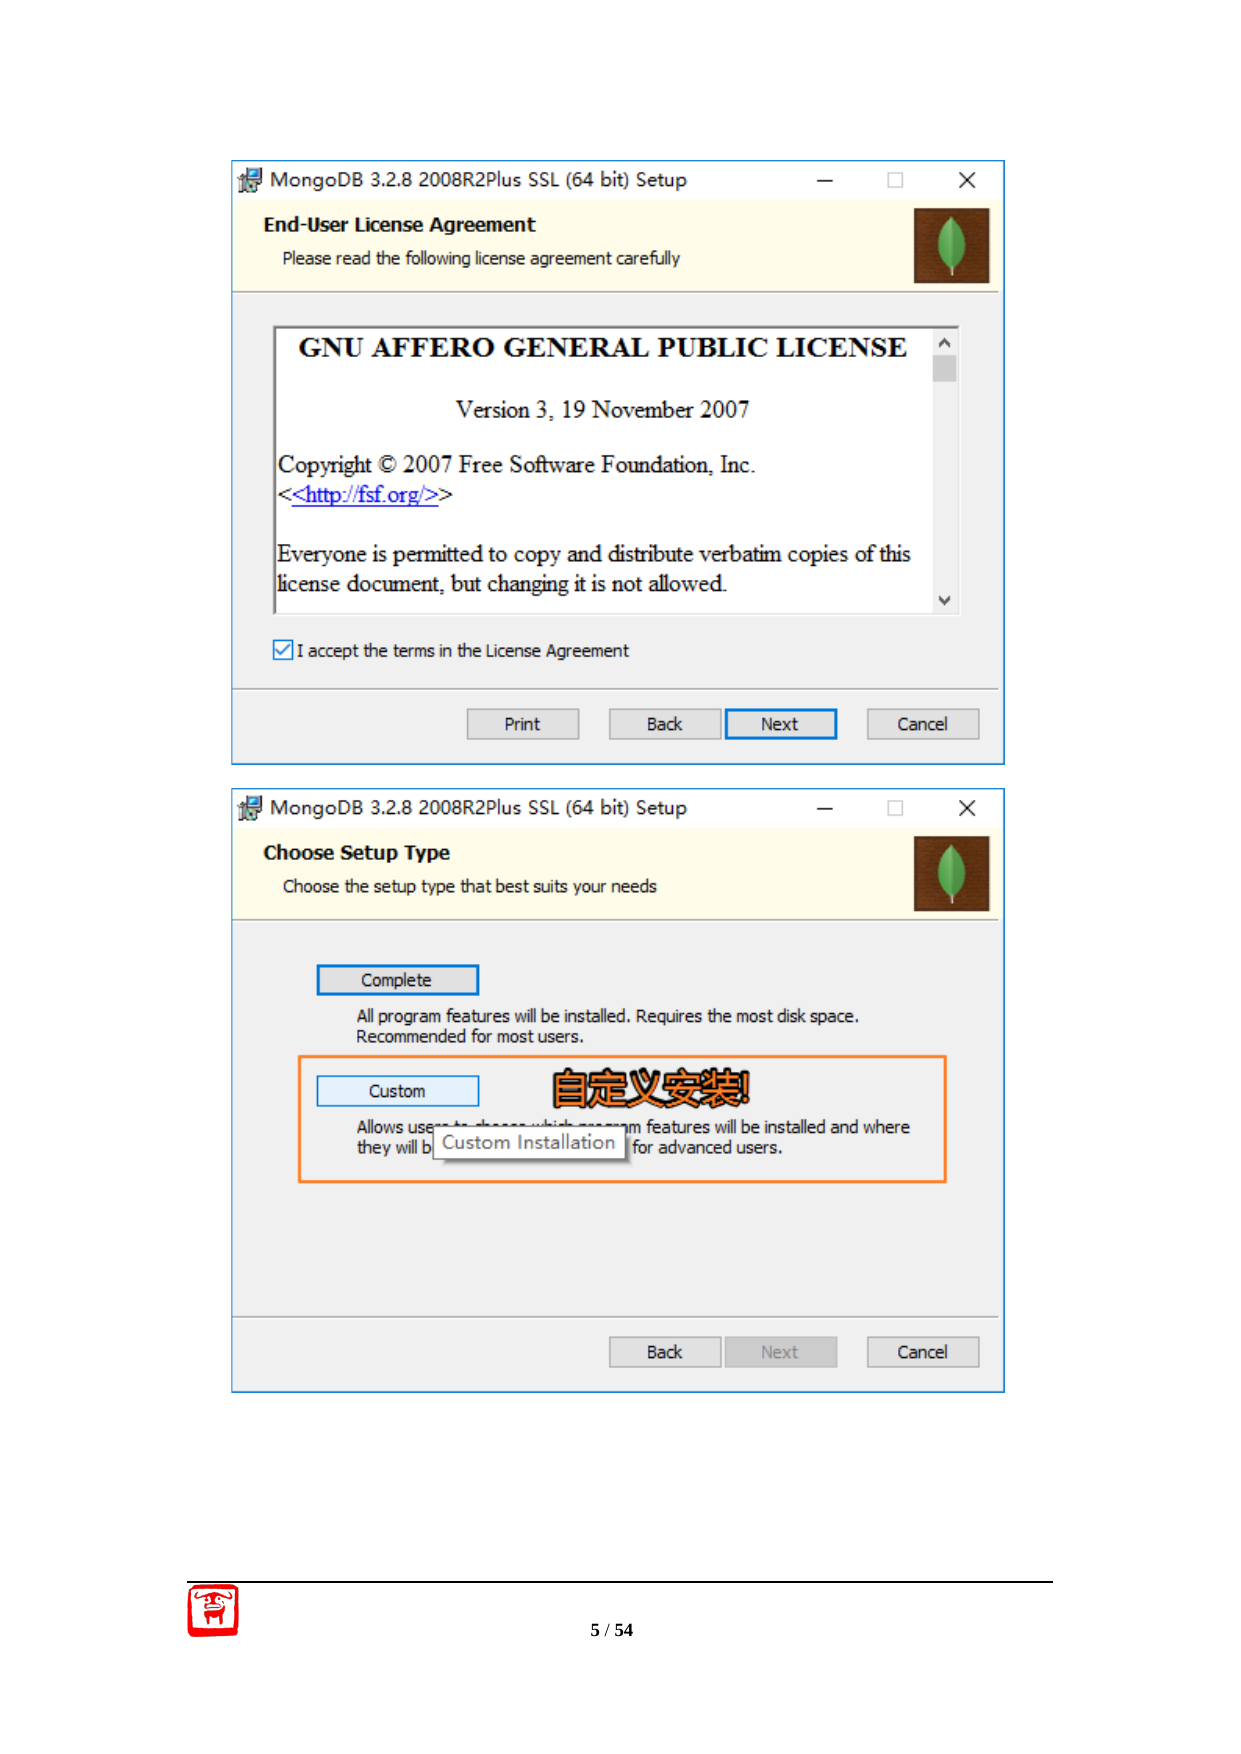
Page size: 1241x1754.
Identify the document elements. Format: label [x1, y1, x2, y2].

picture [187, 1584, 239, 1637]
picture [231, 160, 1005, 765]
picture [231, 788, 1005, 1393]
